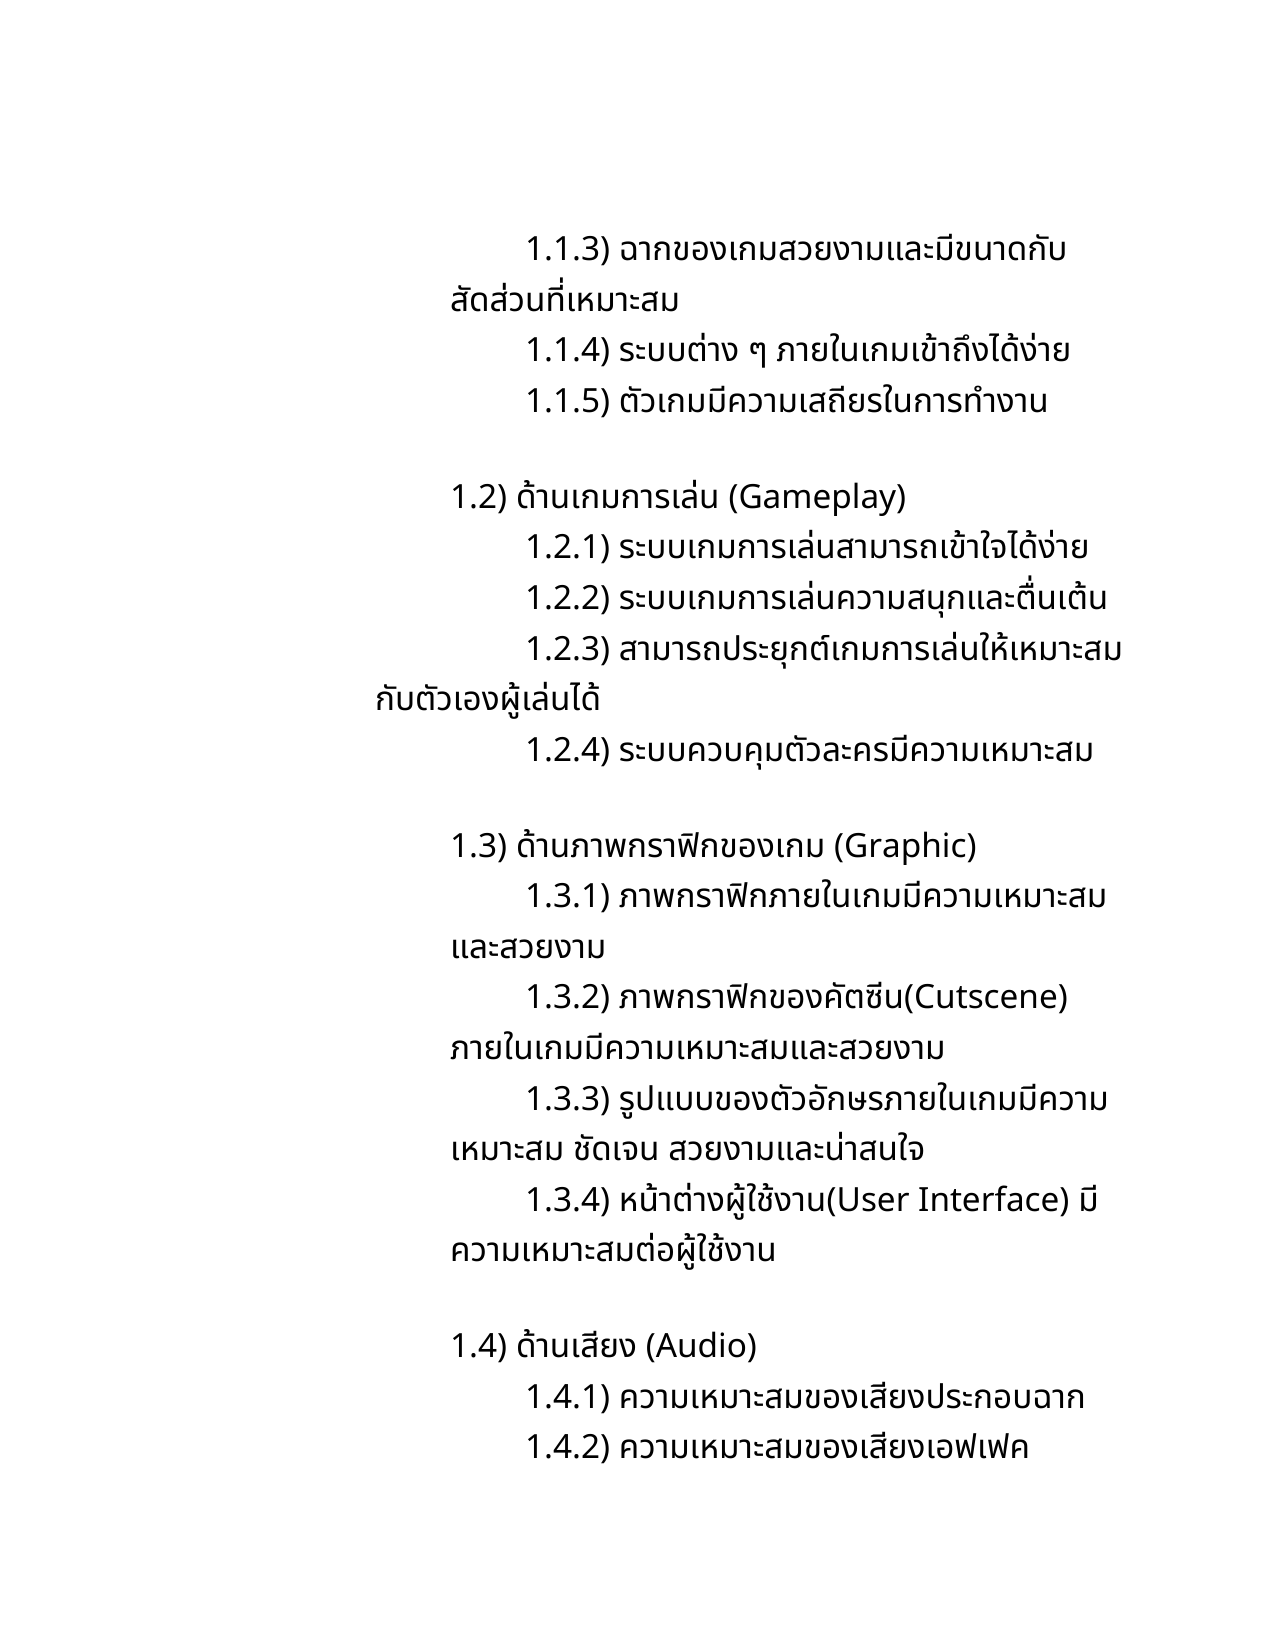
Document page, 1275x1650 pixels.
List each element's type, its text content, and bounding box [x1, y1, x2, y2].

text 1.3.1) ภาพกราฟิกภายในเกมมีความเหมาะสมและสวยงาม [450, 872, 1125, 973]
text 1.1.3) ฉากของเกมสวยงามและมีขนาดกับสัดส่วนที่เหมาะสม [450, 225, 1125, 326]
text 1.3) ด้านภาพกราฟิกของเกม (Graphic) [375, 822, 1125, 872]
text 1.1.5) ตัวเกมมีความเสถียรในการทำงาน [450, 377, 1125, 427]
text 1.2.3) สามารถประยุกต์เกมการเล่นให้เหมาะสมกับตัวเองผู้เล่นได้ [375, 624, 1125, 726]
text 1.4.1) ความเหมาะสมของเสียงประกอบฉาก [450, 1372, 1125, 1423]
text 1.3.4) หน้าต่างผู้ใช้งาน(User Interface) มีความเหมาะสมต่อผู้ใช้งาน [450, 1175, 1125, 1276]
text 1.1.4) ระบบต่าง ๆ ภายในเกมเข้าถึงได้ง่าย [450, 326, 1125, 377]
text 1.2) ด้านเกมการเล่น (Gameplay) [375, 473, 1125, 523]
text 1.2.2) ระบบเกมการเล่นความสนุกและตื่นเต้น [375, 574, 1125, 624]
text 1.2.1) ระบบเกมการเล่นสามารถเข้าใจได้ง่าย [375, 523, 1125, 574]
text 1.3.3) รูปแบบของตัวอักษรภายในเกมมีความเหมาะสม ชัดเจน สวยงามและน่าสนใจ [450, 1074, 1125, 1175]
text 1.2.4) ระบบควบคุมตัวละครมีความเหมาะสม [375, 726, 1125, 776]
text 1.4.2) ความเหมาะสมของเสียงเอฟเฟค [450, 1423, 1125, 1474]
text 1.4) ด้านเสียง (Audio) [375, 1322, 1125, 1372]
text 1.3.2) ภาพกราฟิกของคัตซีน(Cutscene) ภายในเกมมีความเหมาะสมและสวยงาม [450, 973, 1125, 1074]
